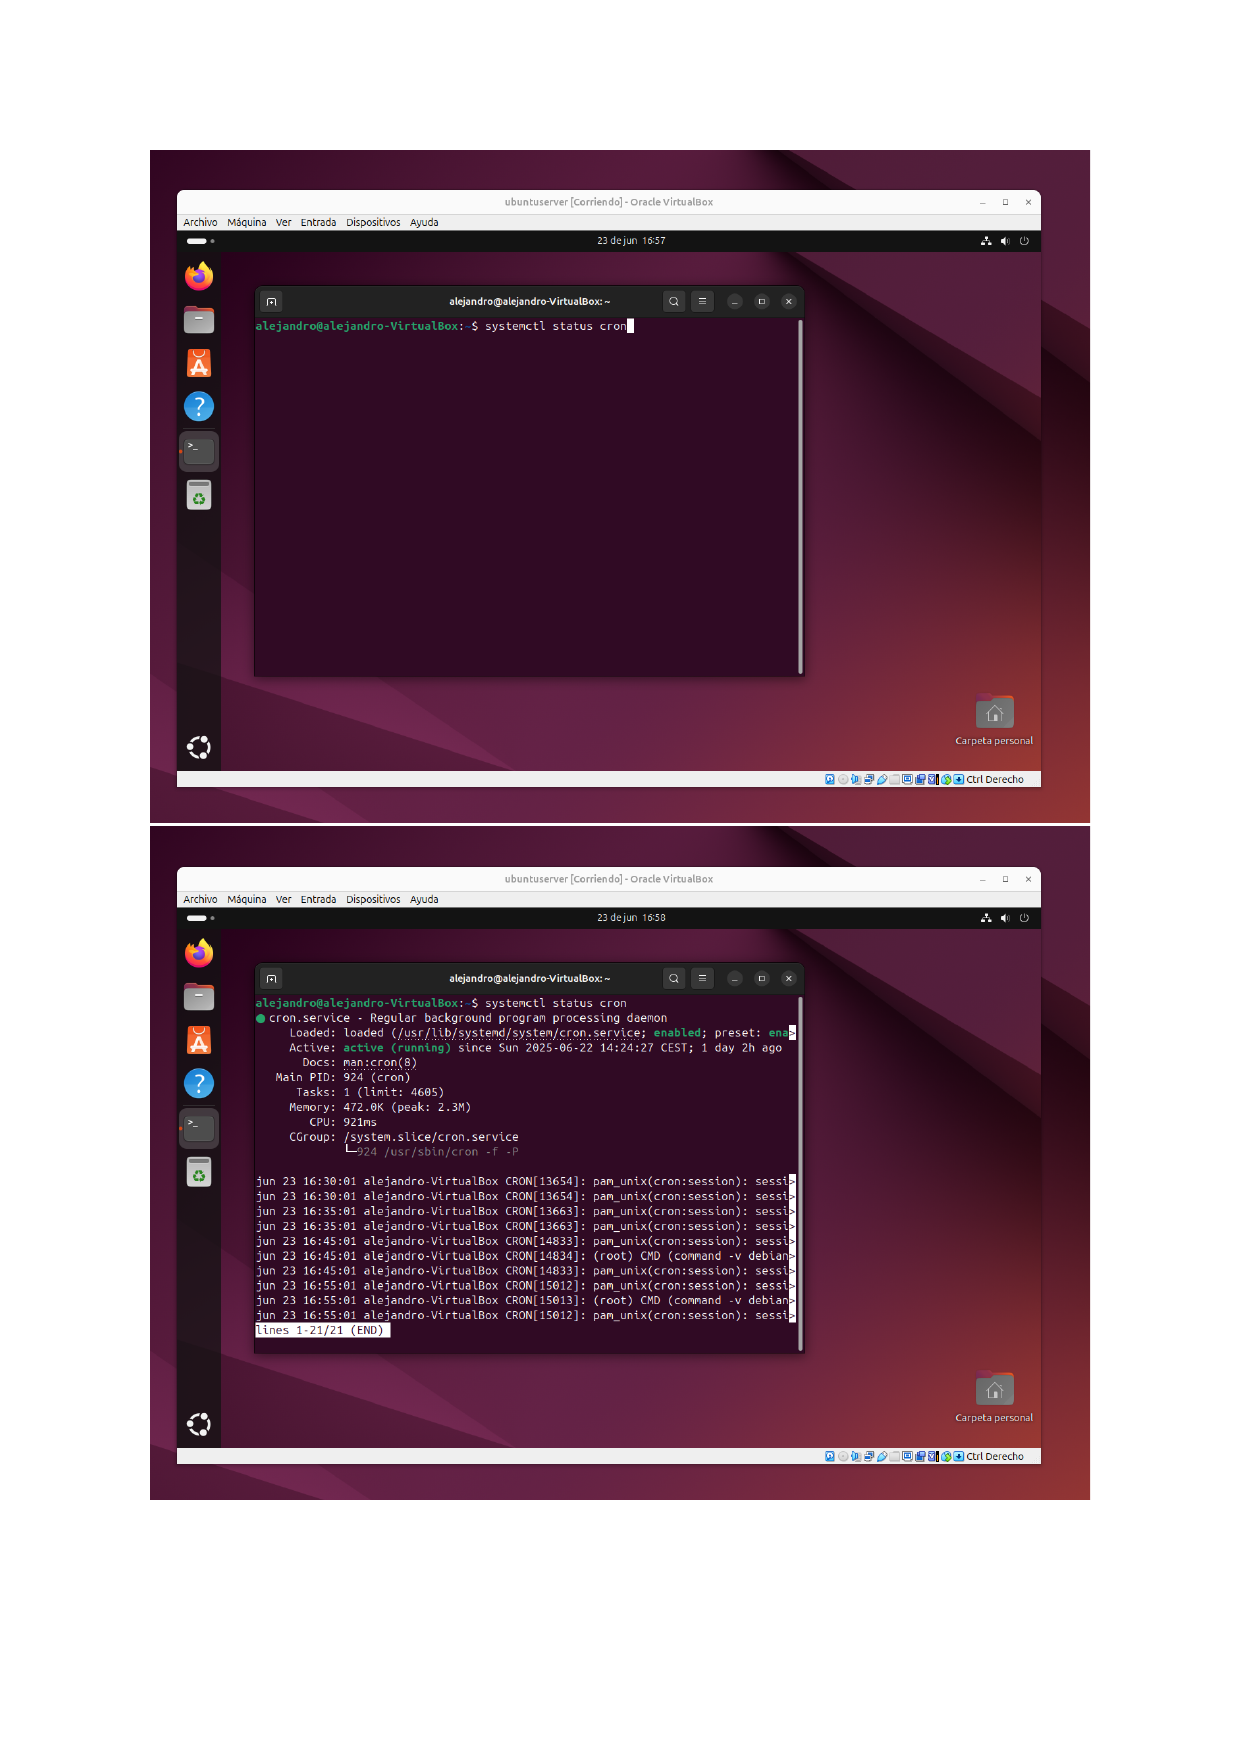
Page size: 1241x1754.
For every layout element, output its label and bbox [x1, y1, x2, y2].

picture [150, 150, 1091, 823]
picture [150, 826, 1091, 1500]
